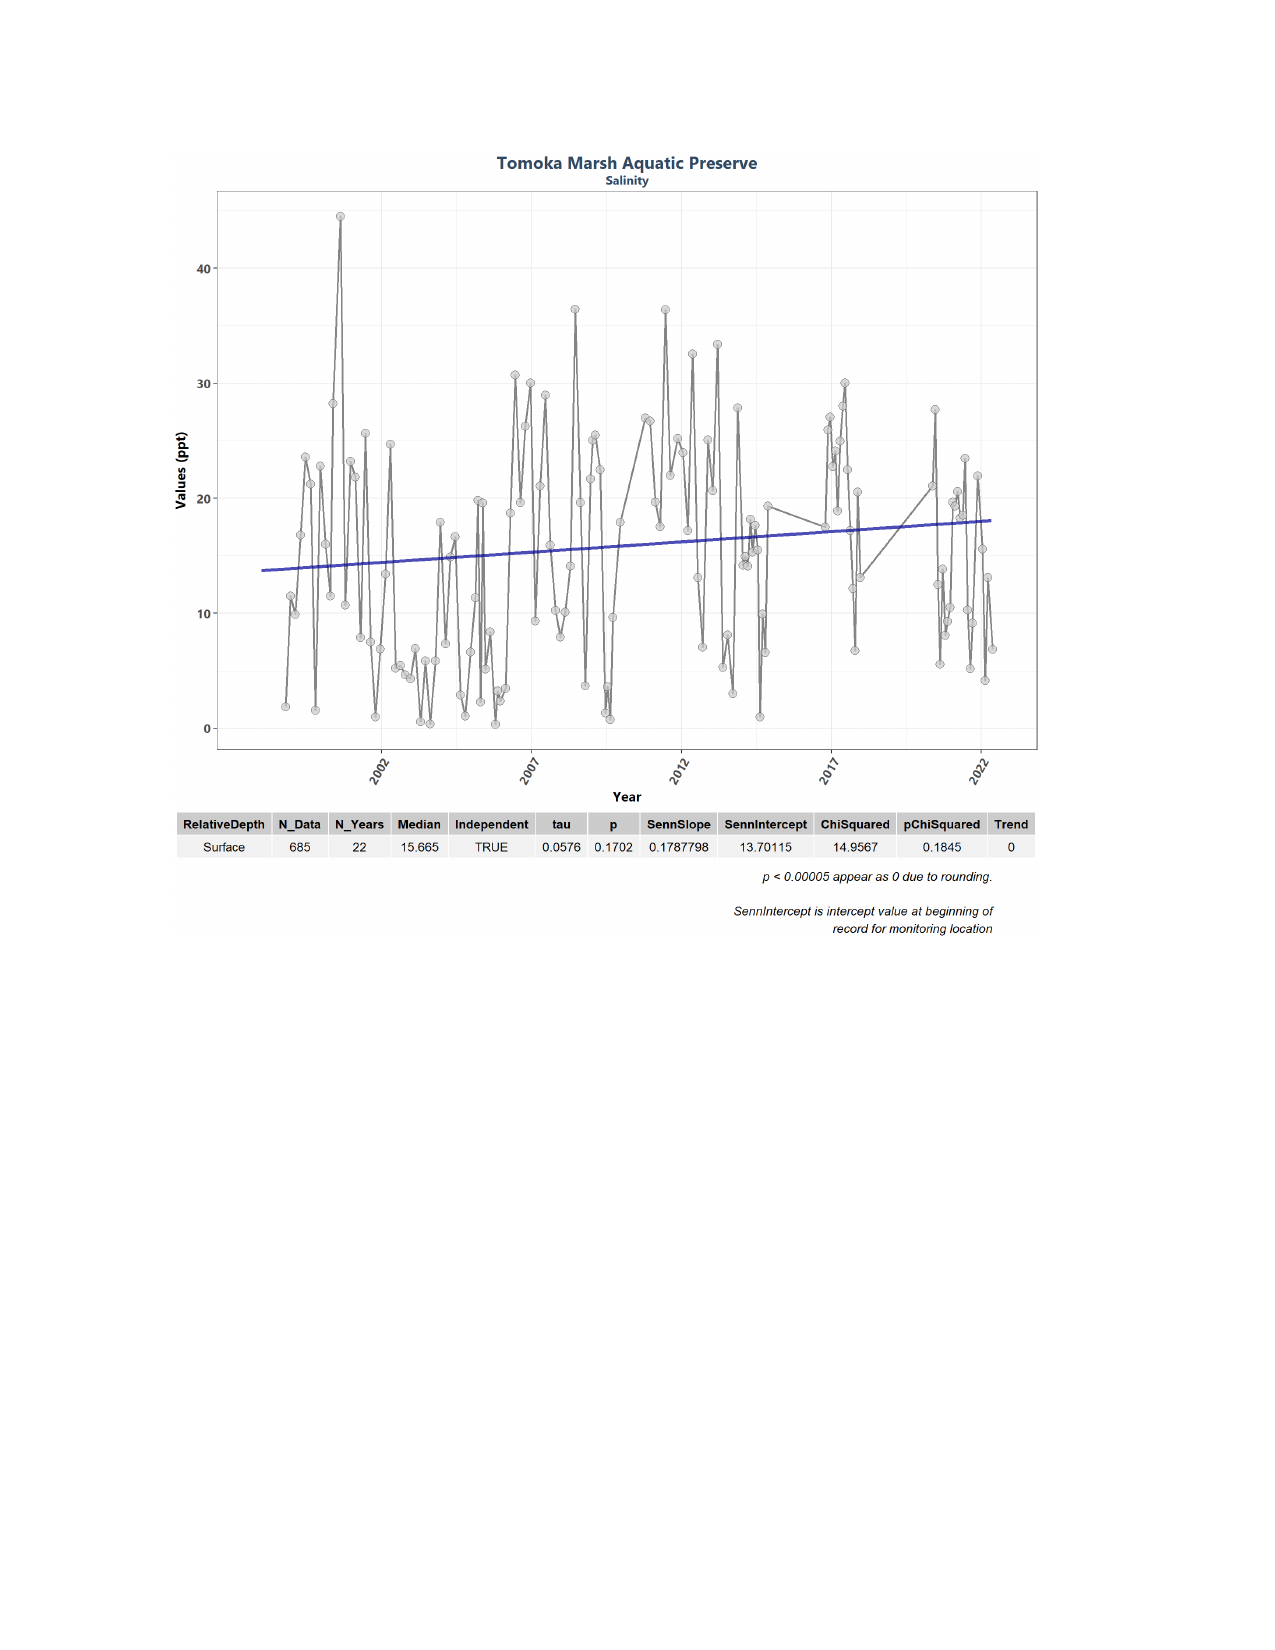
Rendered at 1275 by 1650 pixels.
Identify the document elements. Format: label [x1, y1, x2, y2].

picture [168, 150, 1044, 938]
